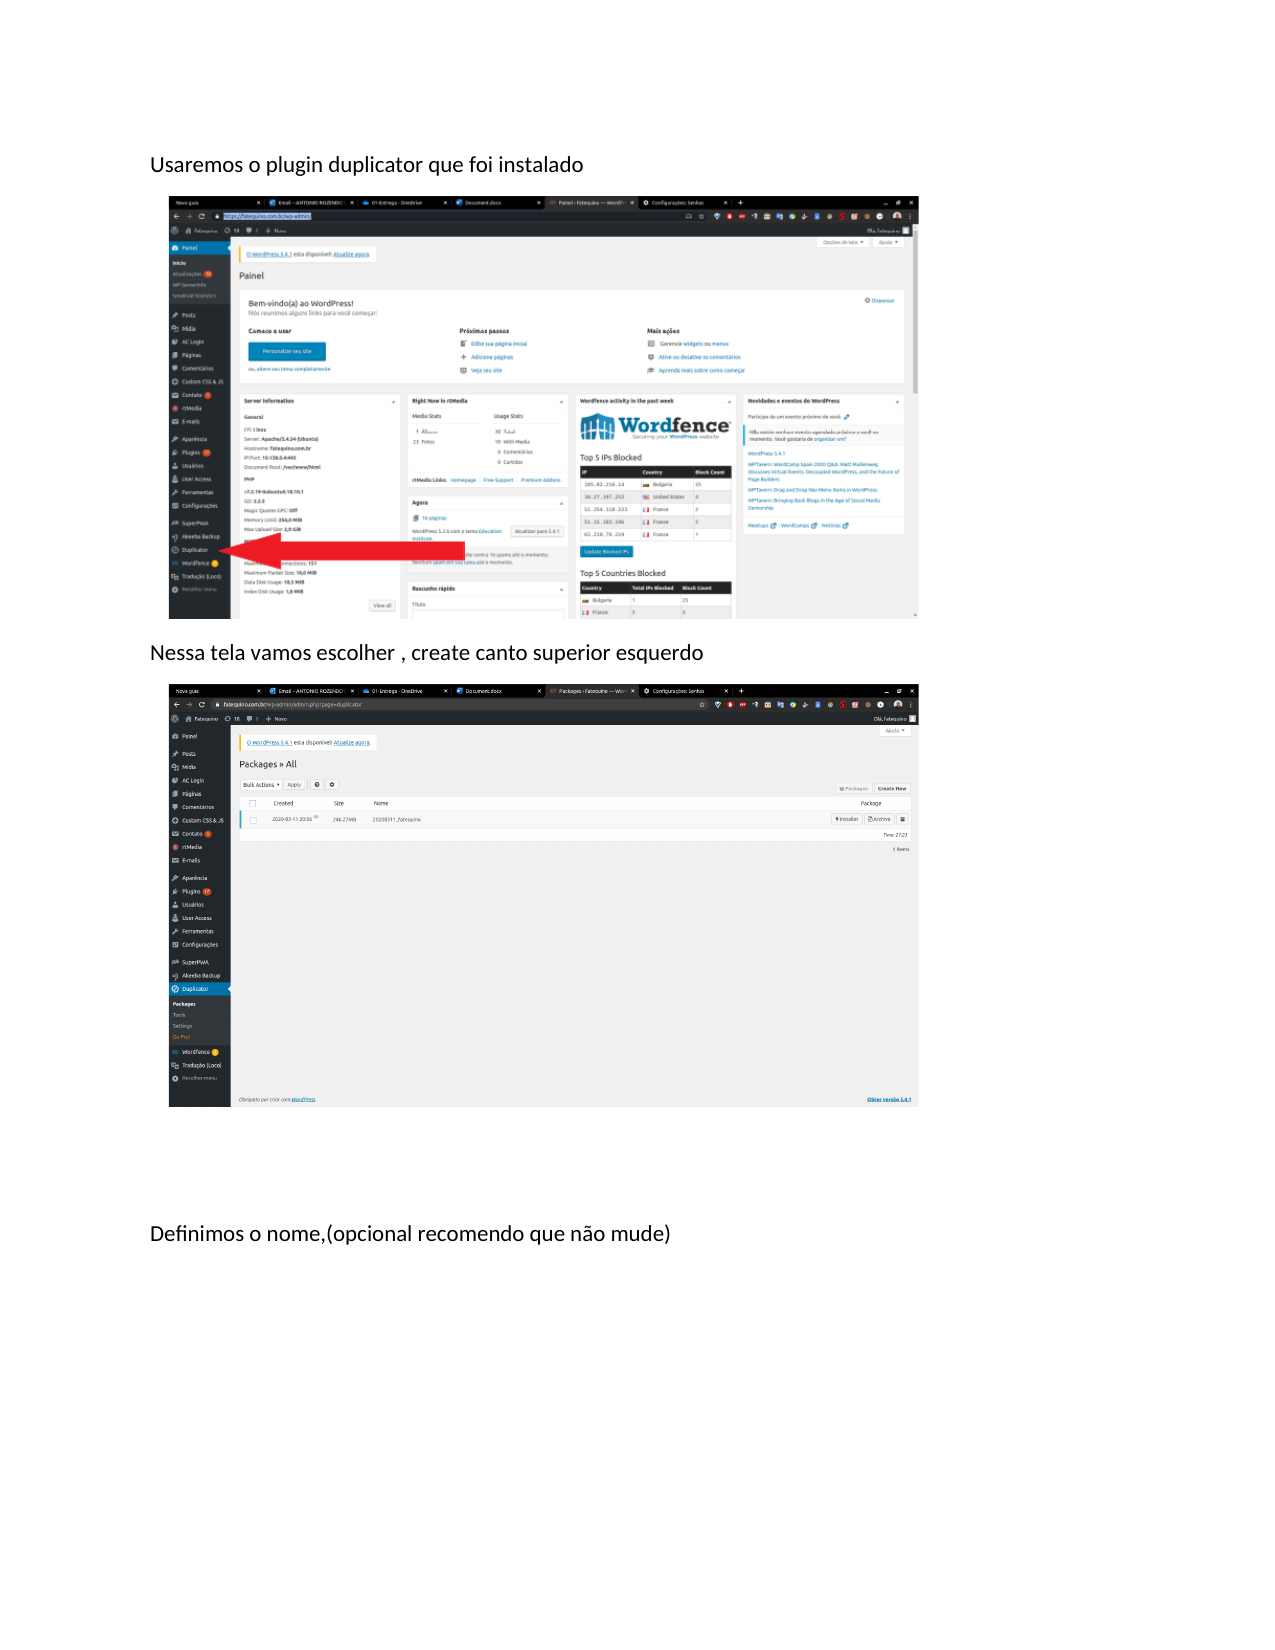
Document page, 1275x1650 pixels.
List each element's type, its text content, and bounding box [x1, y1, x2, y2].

text Usaremos o plugin duplicator que foi instalado [150, 150, 1125, 178]
text Nessa tela vamos escolher , create canto superior esquerdo [150, 638, 1125, 666]
text Definimos o nome,(opcional recomendo que não mude) [150, 1219, 1125, 1247]
